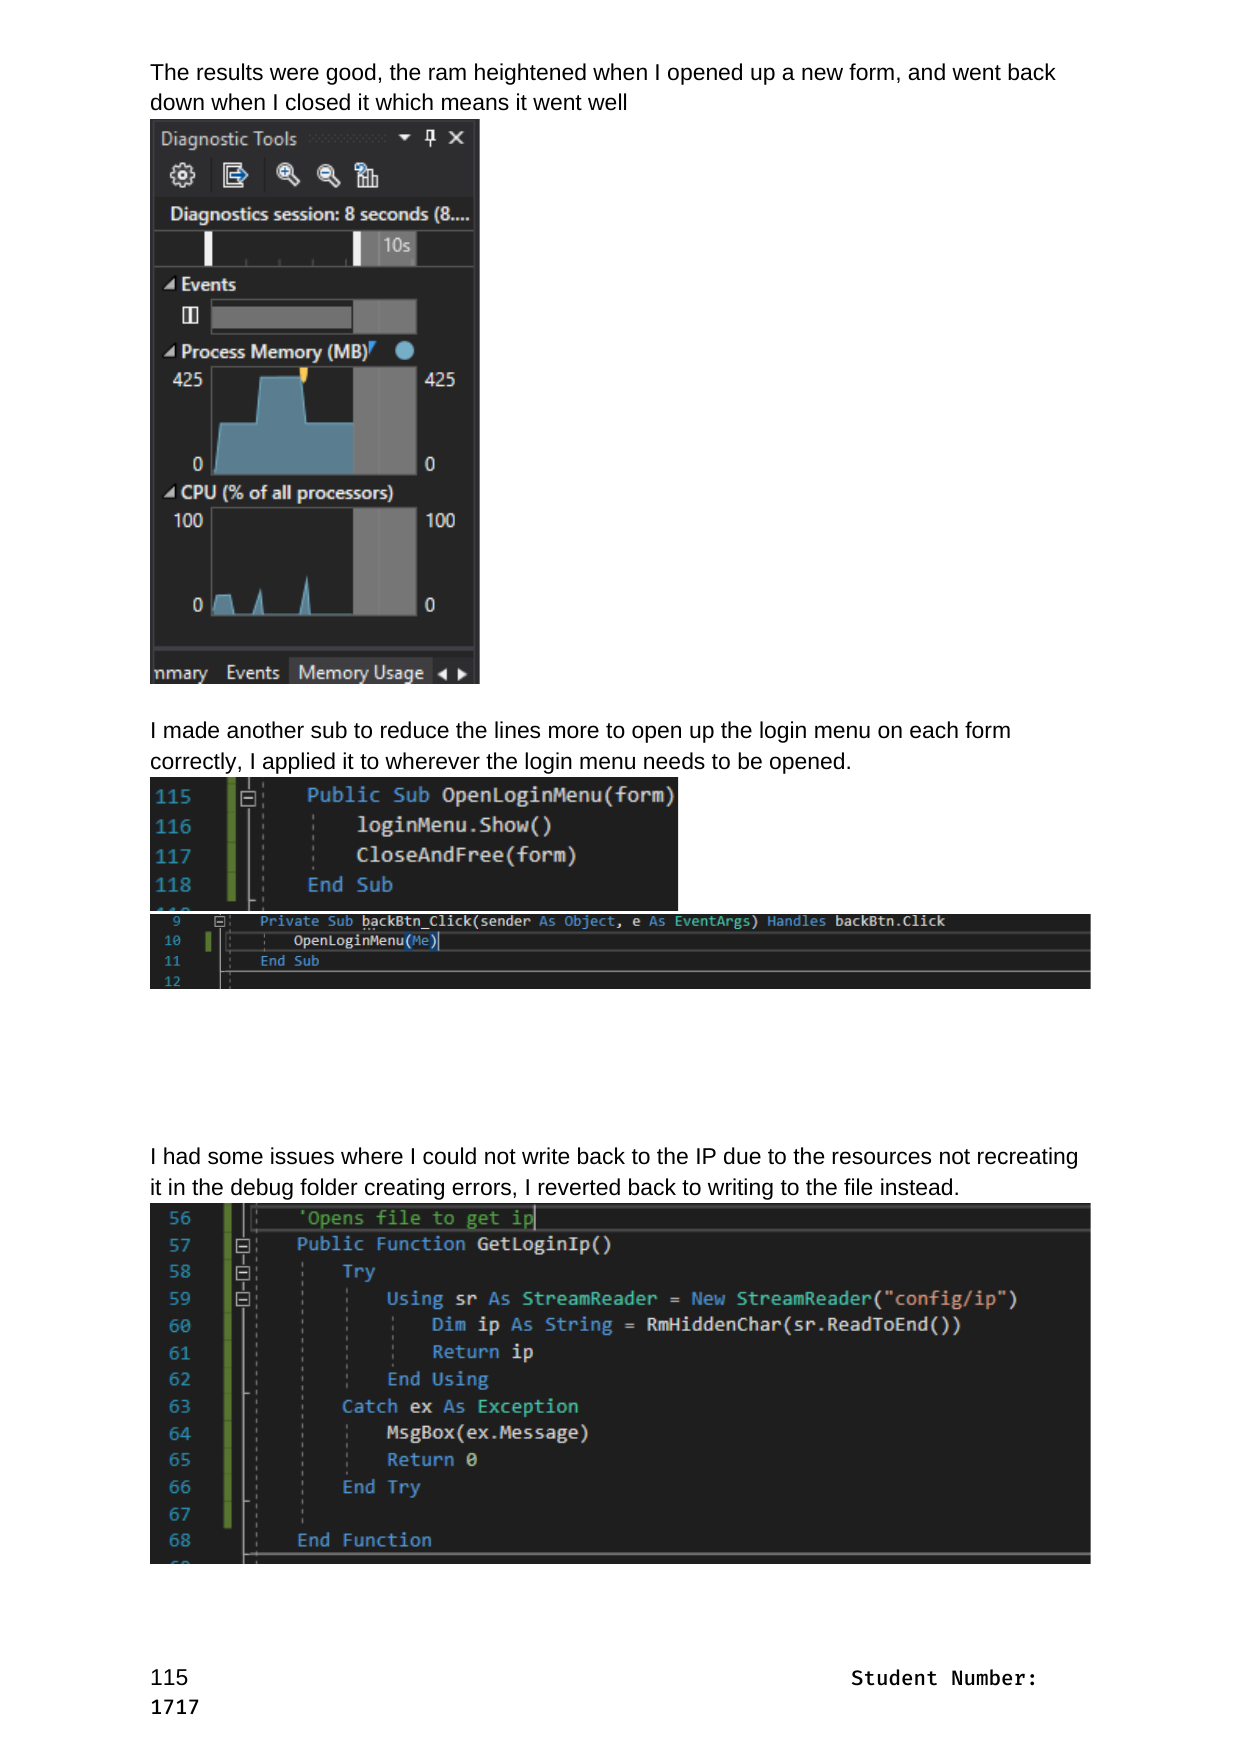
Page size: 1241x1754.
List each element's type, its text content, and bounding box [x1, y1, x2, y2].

text I made another sub to reduce the lines more to open up the login menu on each form correctly, I applied it to wherever the login menu needs to be opened. [150, 717, 1090, 774]
picture [150, 777, 679, 911]
picture [150, 119, 480, 684]
text I had some issues where I could not write back to the IP due to the resources not recreating it in the debug folder creating errors, I reverted back to writing to the file instead. [150, 1143, 1090, 1200]
text The results were good, the ram heightened when I opened up a new form, and went back down when I closed it which means it went well [150, 59, 1090, 116]
picture [150, 1203, 1091, 1564]
picture [150, 914, 1091, 989]
